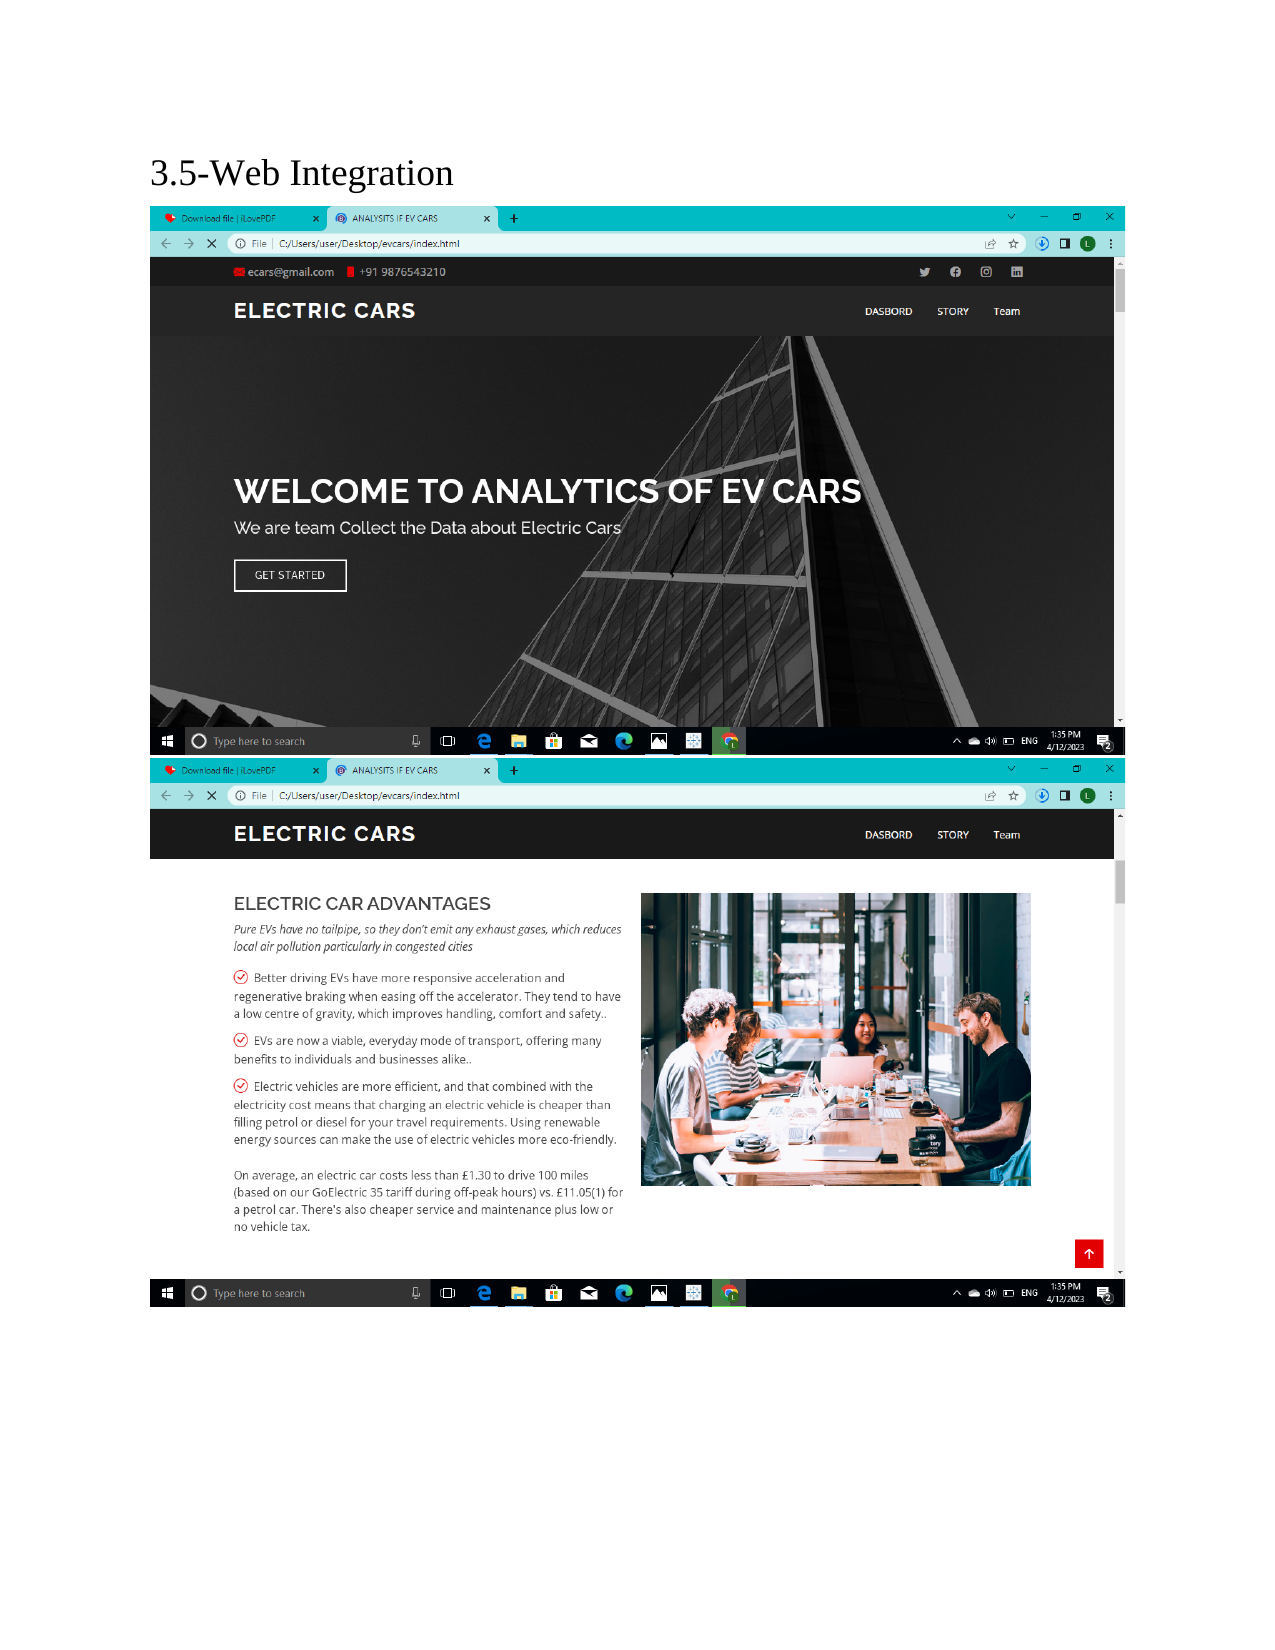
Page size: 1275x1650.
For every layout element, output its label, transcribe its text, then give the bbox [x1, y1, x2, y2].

picture [150, 758, 1125, 1307]
picture [150, 206, 1125, 755]
text 3.5-Web Integration [150, 150, 1125, 193]
